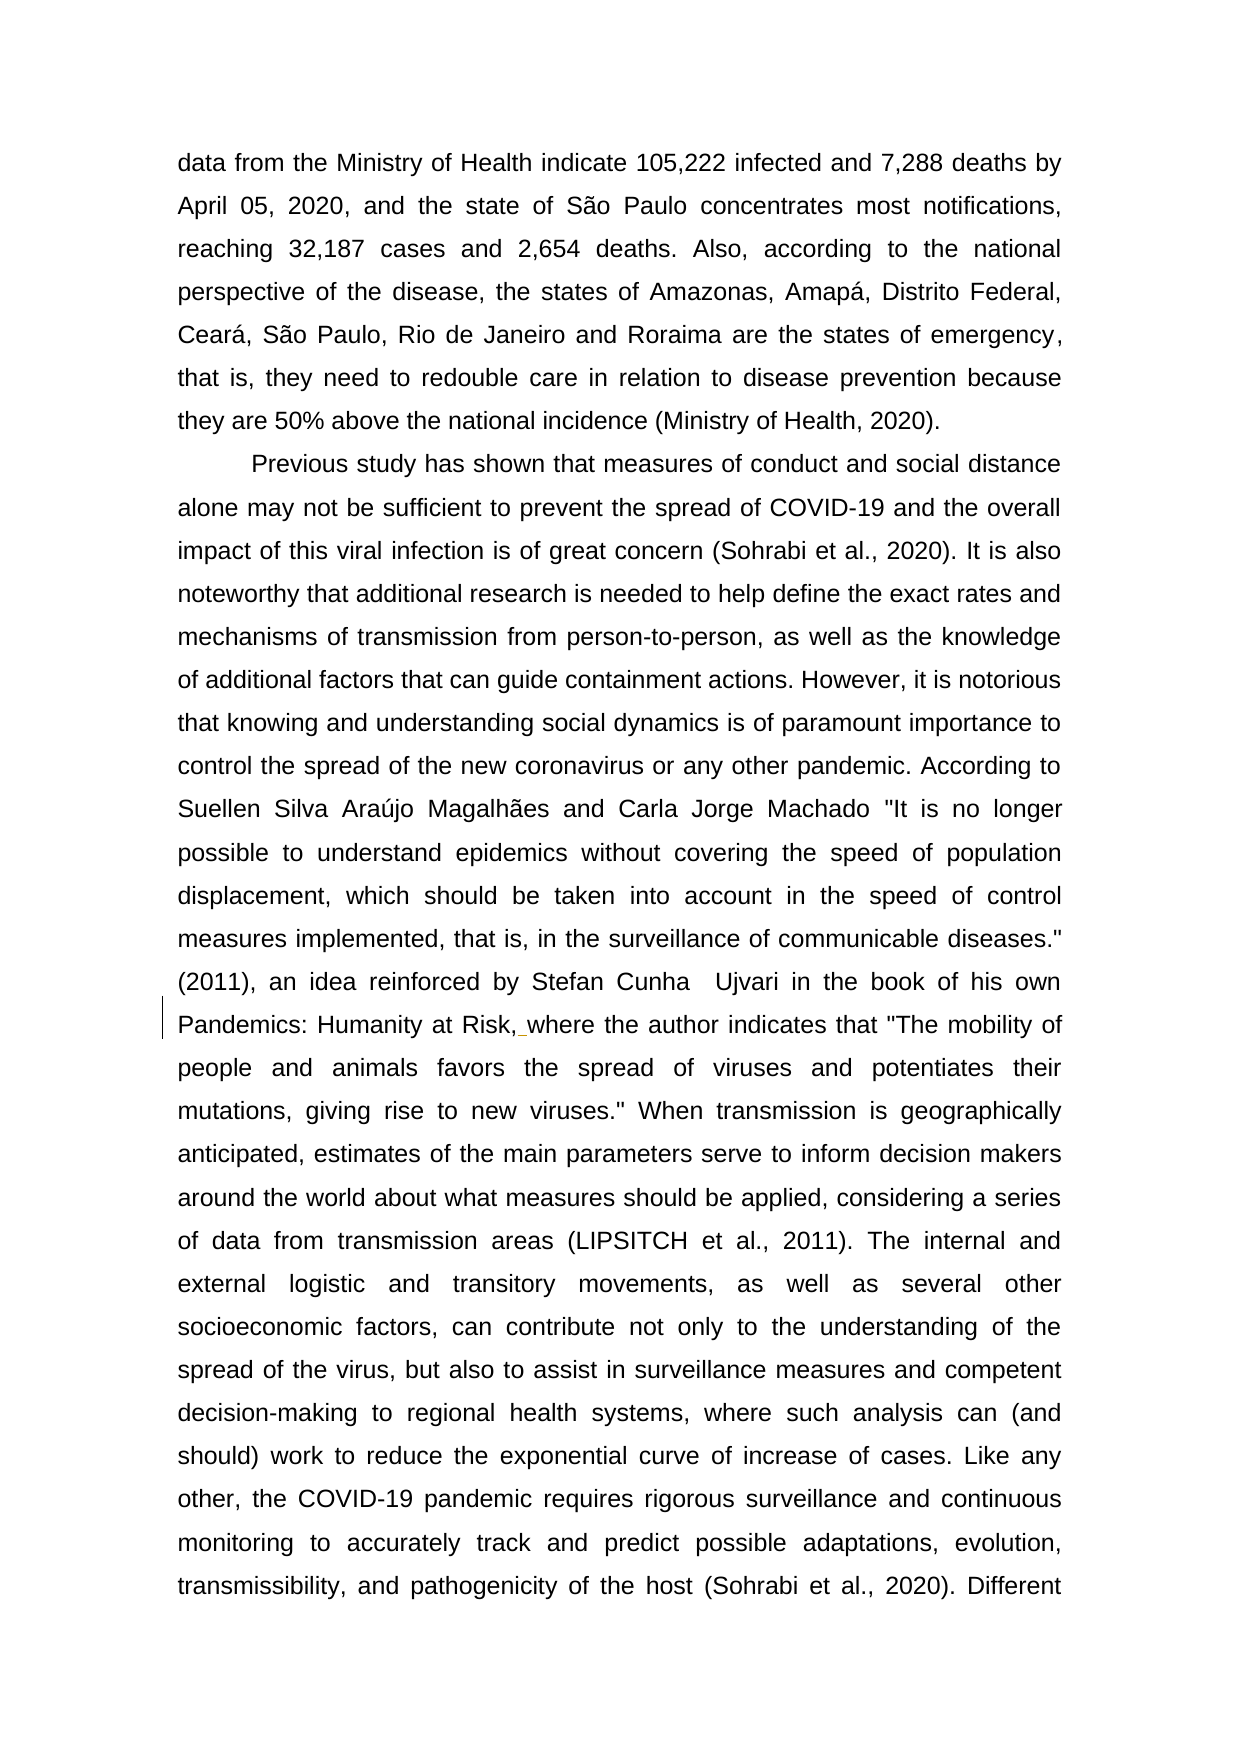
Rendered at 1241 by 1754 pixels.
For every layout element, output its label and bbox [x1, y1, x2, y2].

text [177, 449, 1063, 1599]
text [177, 148, 1063, 435]
